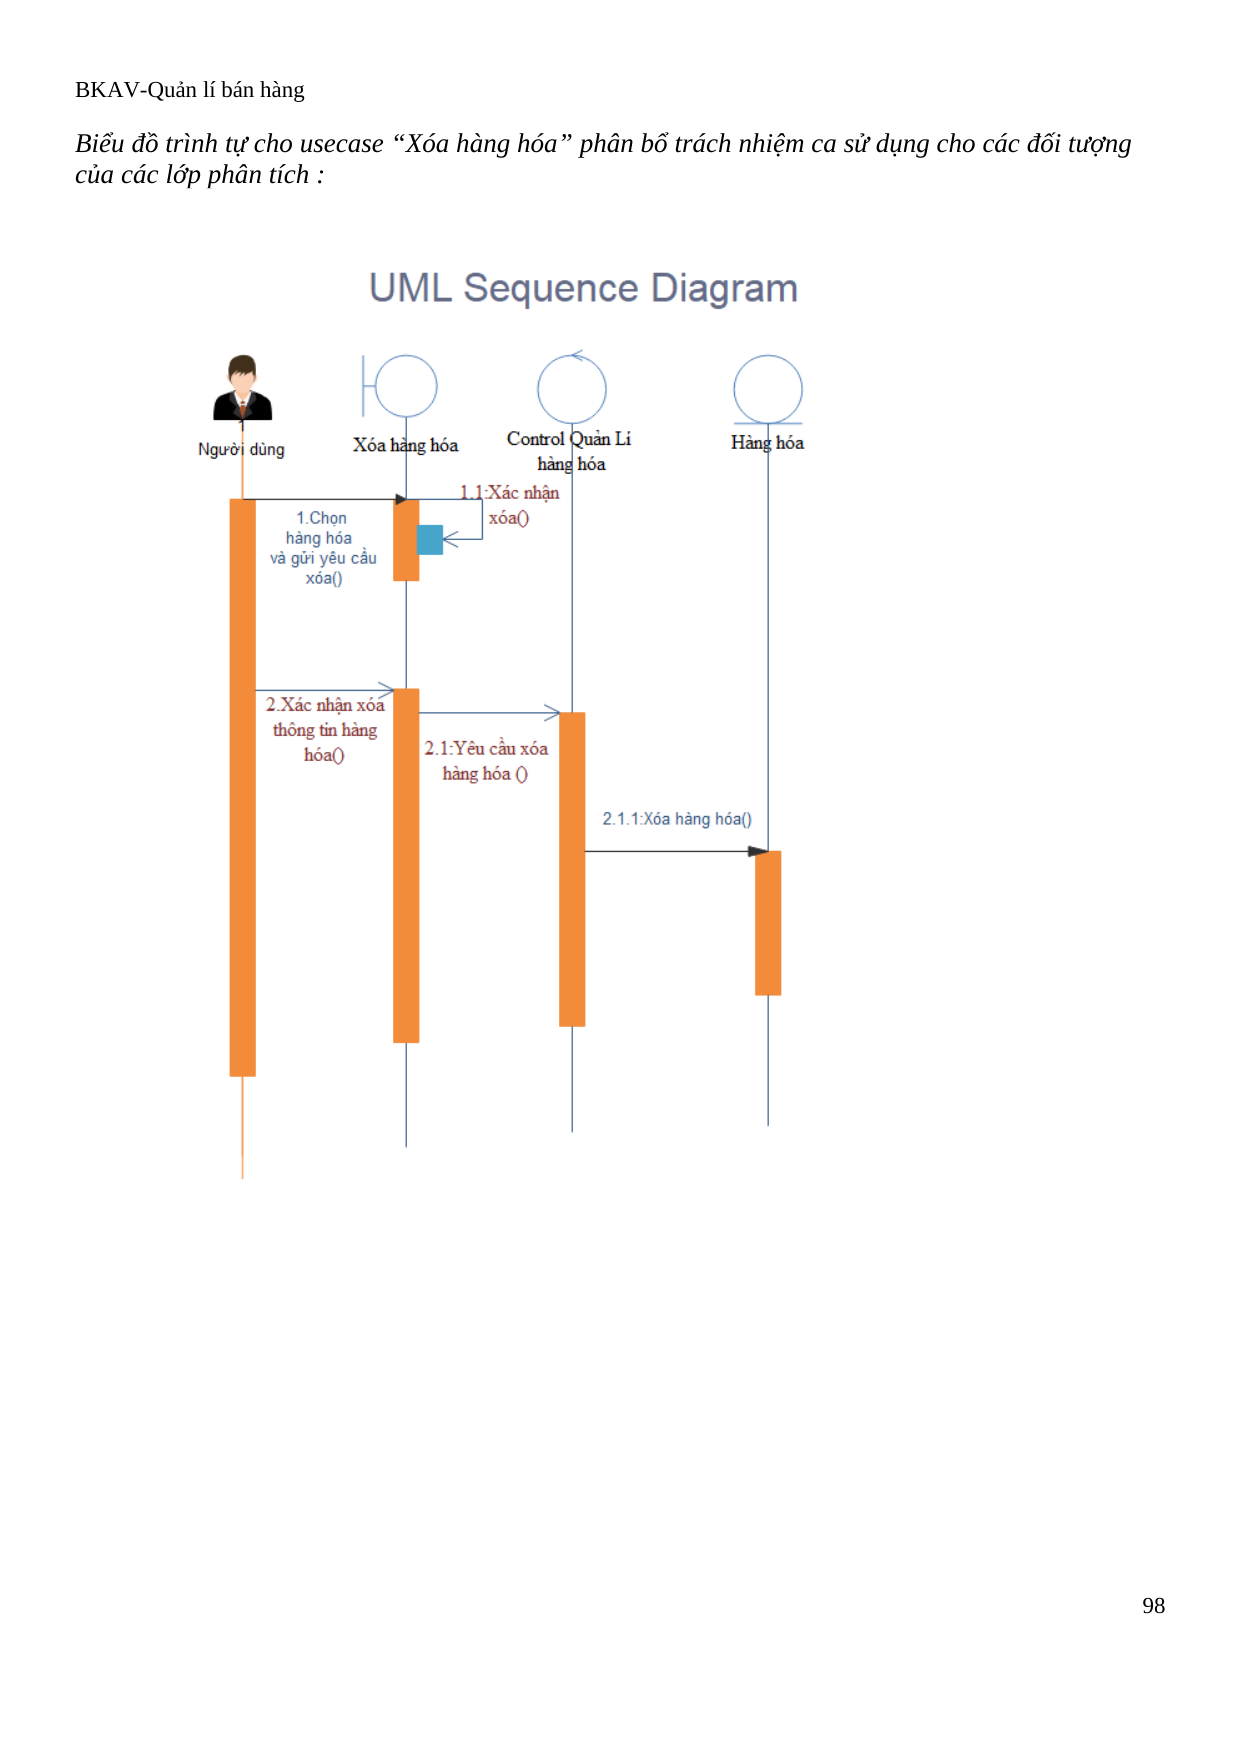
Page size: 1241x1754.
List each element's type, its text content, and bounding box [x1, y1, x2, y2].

picture [75, 188, 1066, 1590]
